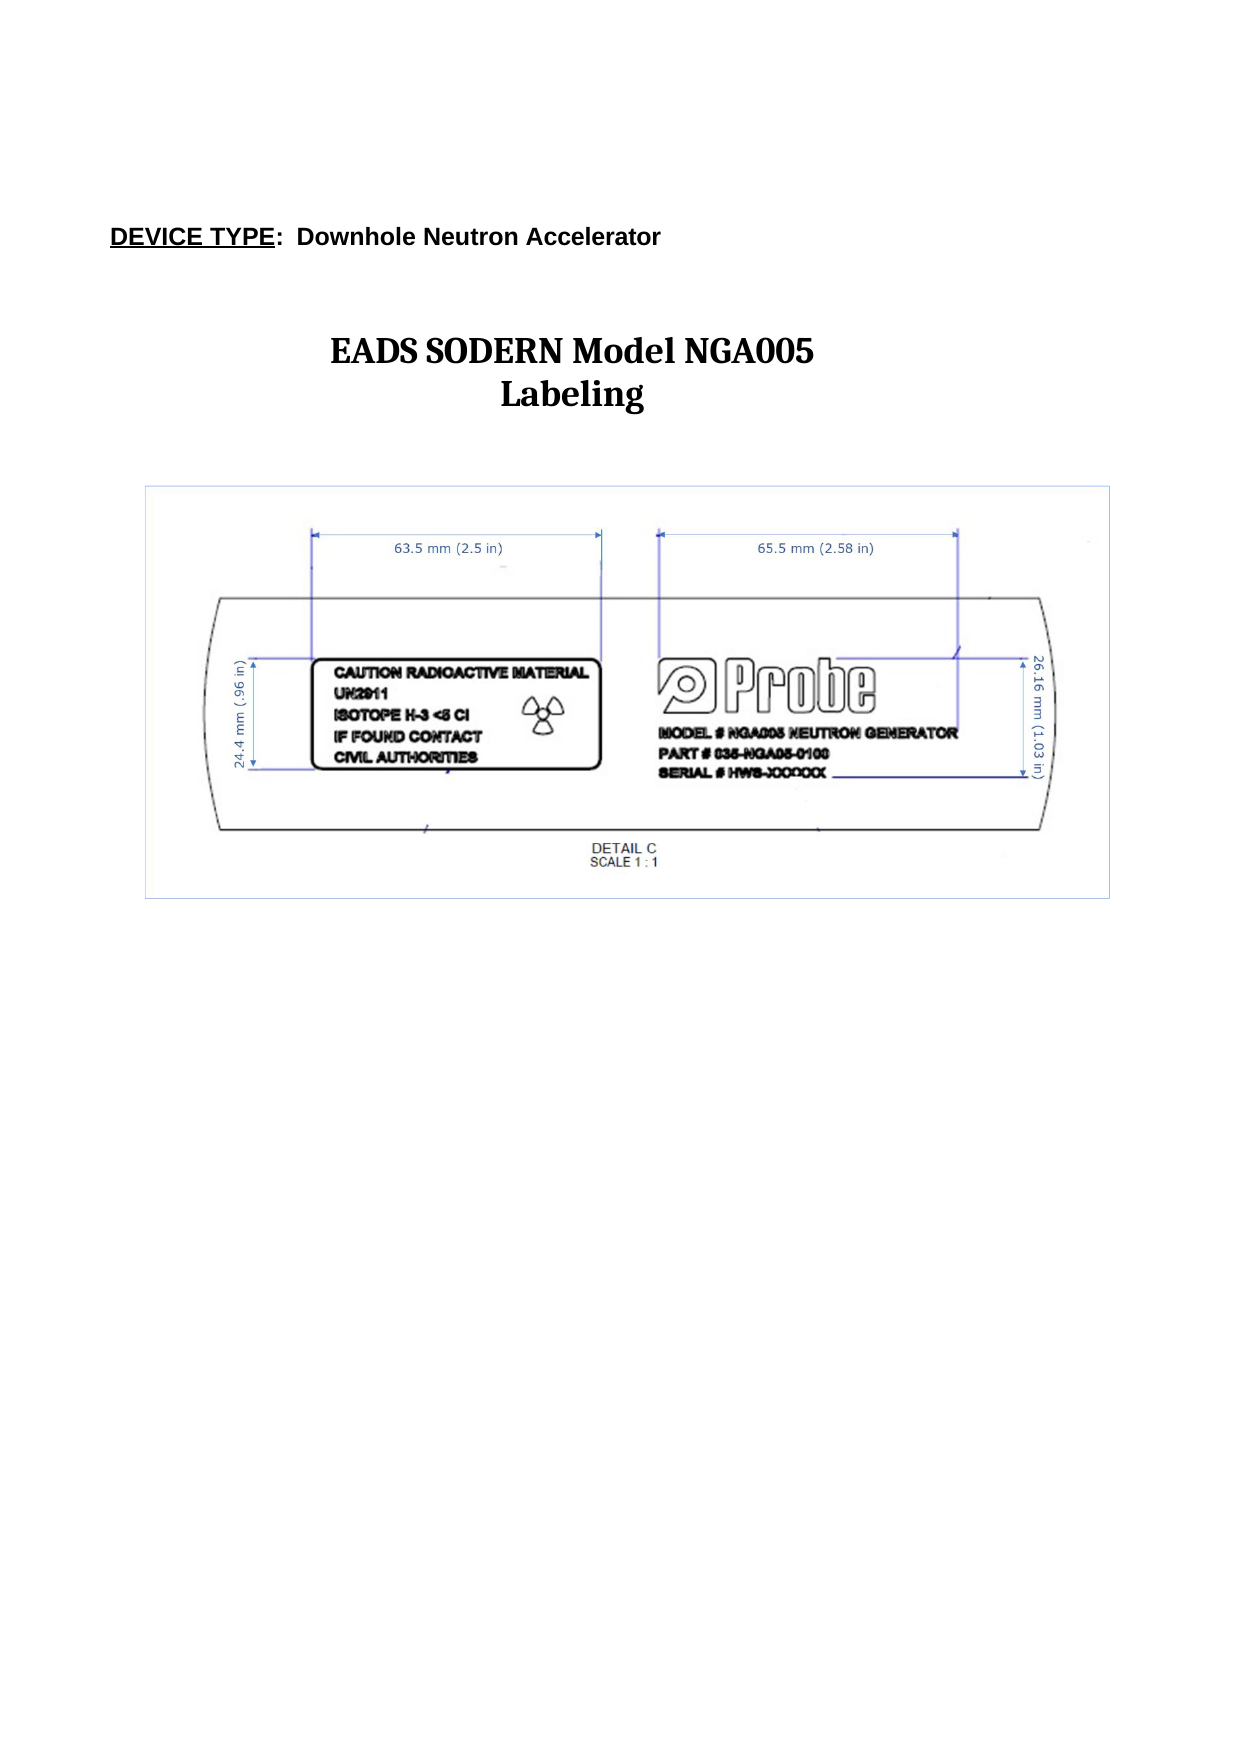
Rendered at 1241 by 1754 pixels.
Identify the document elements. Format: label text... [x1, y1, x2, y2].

picture [144, 485, 1110, 899]
text Labeling [92, 372, 1053, 416]
text DEVICE TYPE: Downhole Neutron Accelerator [110, 221, 1099, 250]
text EADS SODERN Model NGA005 [92, 329, 1053, 372]
